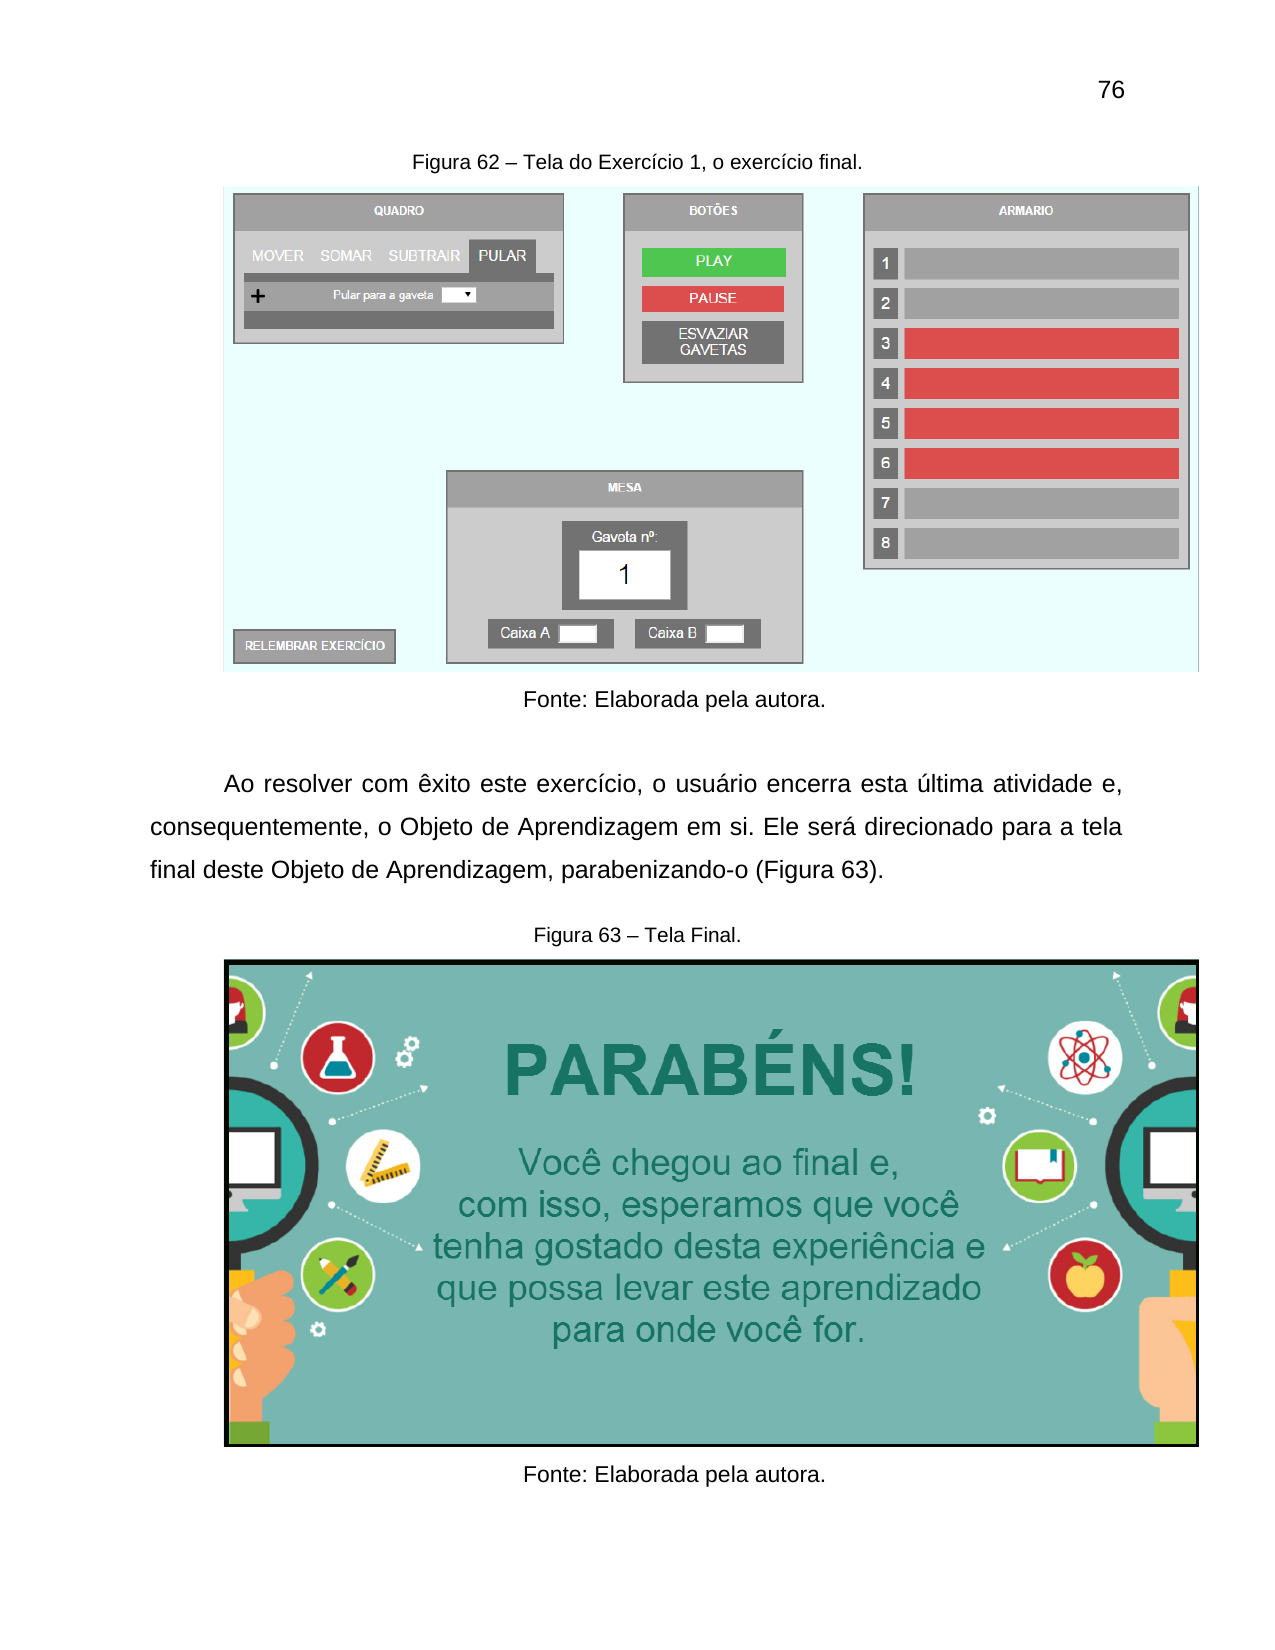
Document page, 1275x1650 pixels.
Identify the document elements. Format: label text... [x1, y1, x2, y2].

text Figura 62 – Tela do Exercício 1, o exercício final. [150, 150, 1125, 174]
text Fonte: Elaborada pela autora. [150, 1461, 1125, 1487]
text Fonte: Elaborada pela autora. [150, 686, 1125, 713]
picture [223, 186, 1199, 672]
text Figura 63 – Tela Final. [150, 923, 1125, 947]
picture [223, 959, 1199, 1447]
text Ao resolver com êxito este exercício, o usuário encerra esta última atividade e, consequentemente, o Objeto de Aprendizagem em si. Ele será direcionado para a tela final deste Objeto de Aprendizagem, parabenizando-o (Figura 63). [150, 769, 1125, 884]
